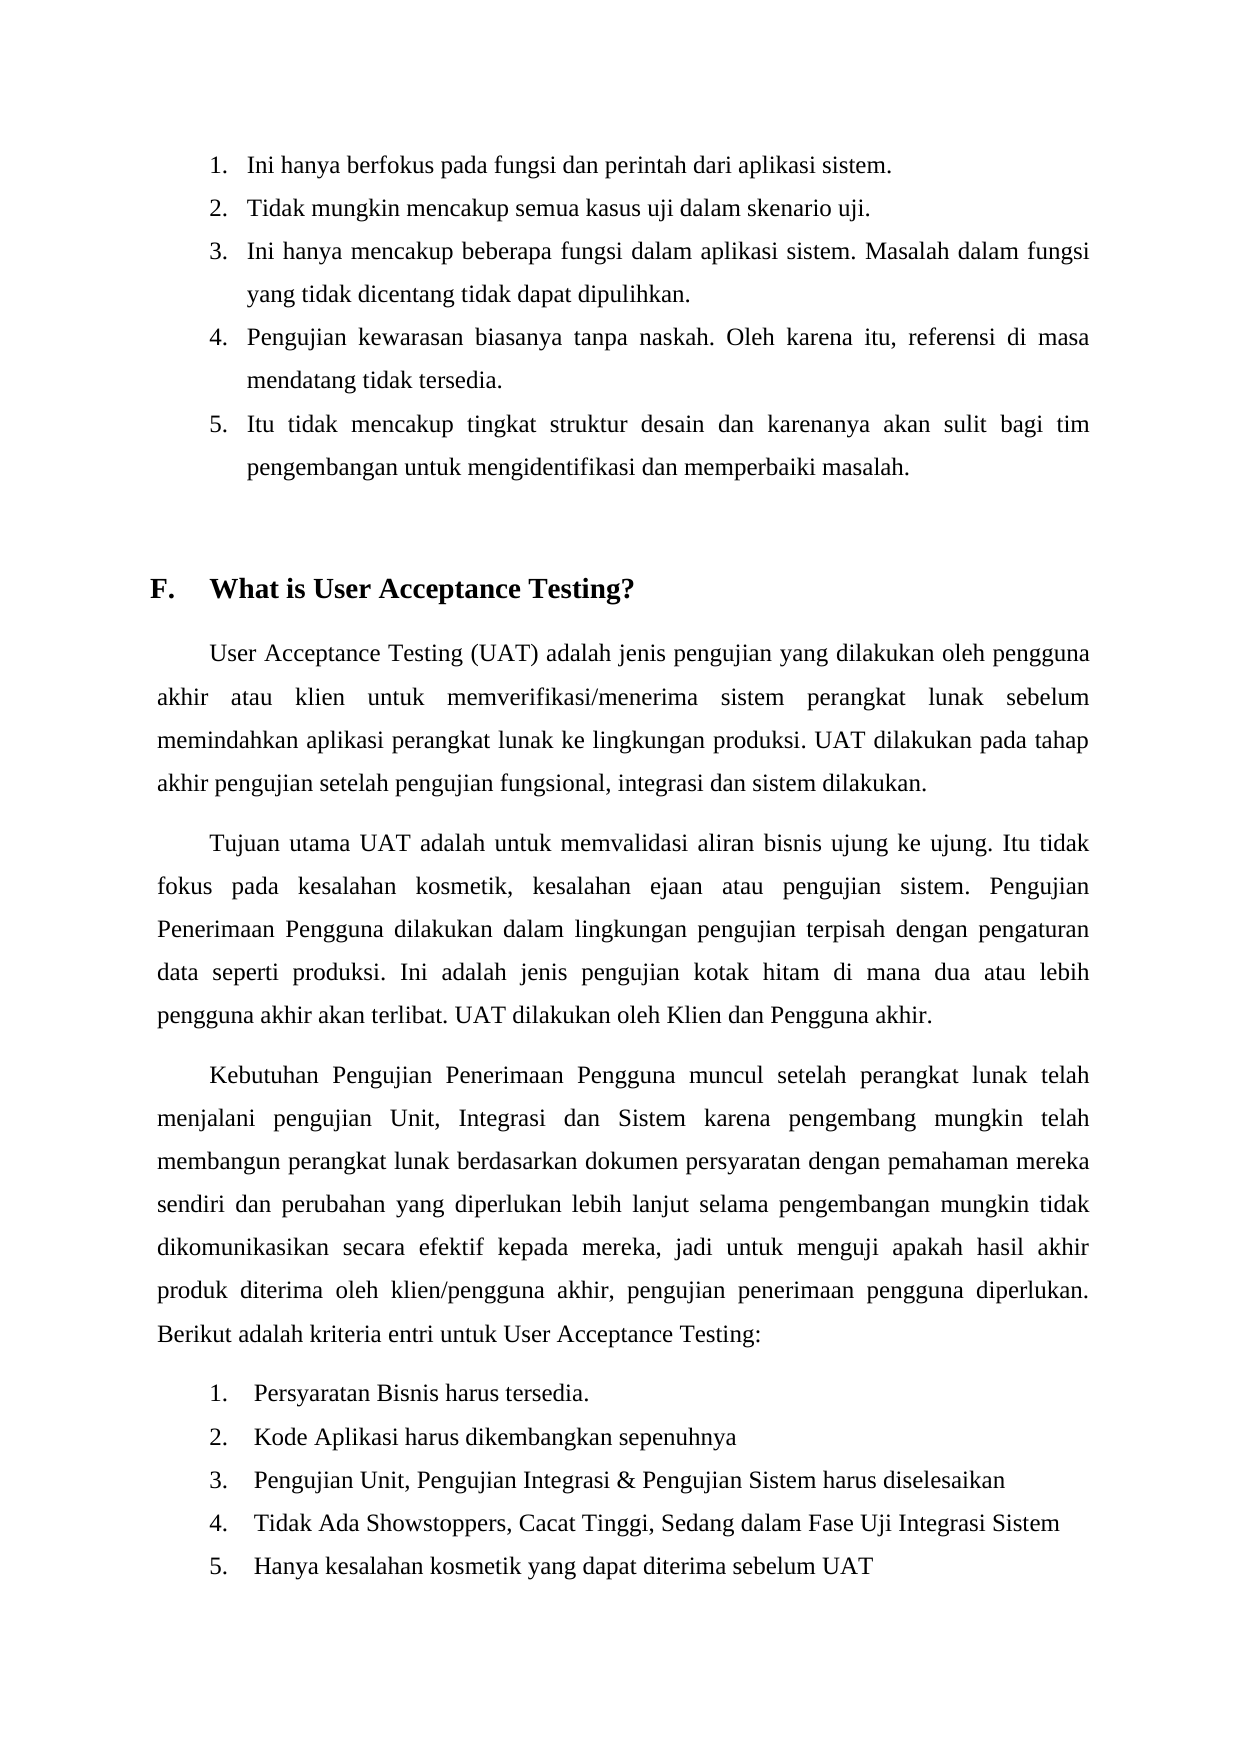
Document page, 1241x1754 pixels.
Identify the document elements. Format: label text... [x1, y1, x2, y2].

list Itu tidak mencakup tingkat struktur desain dan karenanya akan sulit bagi tim pengembangan untuk mengidentifikasi dan memperbaiki masalah. [209, 409, 1090, 481]
list Persyaratan Bisnis harus tersedia. [209, 1378, 1090, 1407]
list Pengujian Unit, Pengujian Integrasi & Pengujian Sistem harus diselesaikan [209, 1465, 1090, 1493]
list What is User Acceptance Testing? [150, 571, 1090, 605]
list Kode Aplikasi harus dikembangkan sepenuhnya [209, 1422, 1090, 1450]
list Ini hanya berfokus pada fungsi dan perintah dari aplikasi sistem. [209, 150, 1090, 179]
text Kebutuhan Pengujian Penerimaan Pengguna muncul setelah perangkat lunak telah menjalani pengujian Unit, Integrasi dan Sistem karena pengembang mungkin telah membangun perangkat lunak berdasarkan dokumen persyaratan dengan pemahaman mereka sendiri dan perubahan yang diperlukan lebih lanjut selama pengembangan mungkin tidak dikomunikasikan secara efektif kepada mereka, jadi untuk menguji apakah hasil akhir produk diterima oleh klien/pengguna akhir, pengujian penerimaan pengguna diperlukan. Berikut adalah kriteria entri untuk User Acceptance Testing: [157, 1060, 1090, 1347]
list Tidak mungkin mencakup semua kasus uji dalam skenario uji. [209, 193, 1090, 222]
text Tujuan utama UAT adalah untuk memvalidasi aliran bisnis ujung ke ujung. Itu tidak fokus pada kesalahan kosmetik, kesalahan ejaan atau pengujian sistem. Pengujian Penerimaan Pengguna dilakukan dalam lingkungan pengujian terpisah dengan pengaturan data seperti produksi. Ini adalah jenis pengujian kotak hitam di mana dua atau lebih pengguna akhir akan terlibat. UAT dilakukan oleh Klien dan Pengguna akhir. [157, 828, 1090, 1029]
list Tidak Ada Showstoppers, Cacat Tinggi, Sedang dalam Fase Uji Integrasi Sistem [209, 1508, 1090, 1537]
text User Acceptance Testing (UAT) adalah jenis pengujian yang dilakukan oleh pengguna akhir atau klien untuk memverifikasi/menerima sistem perangkat lunak sebelum memindahkan aplikasi perangkat lunak ke lingkungan produksi. UAT dilakukan pada tahap akhir pengujian setelah pengujian fungsional, integrasi dan sistem dilakukan. [157, 638, 1090, 797]
list Pengujian kewarasan biasanya tanpa naskah. Oleh karena itu, referensi di masa mendatang tidak tersedia. [209, 322, 1090, 394]
list Ini hanya mencakup beberapa fungsi dalam aplikasi sistem. Masalah dalam fungsi yang tidak dicentang tidak dapat dipulihkan. [209, 236, 1090, 308]
list Hanya kesalahan kosmetik yang dapat diterima sebelum UAT [209, 1551, 1090, 1580]
